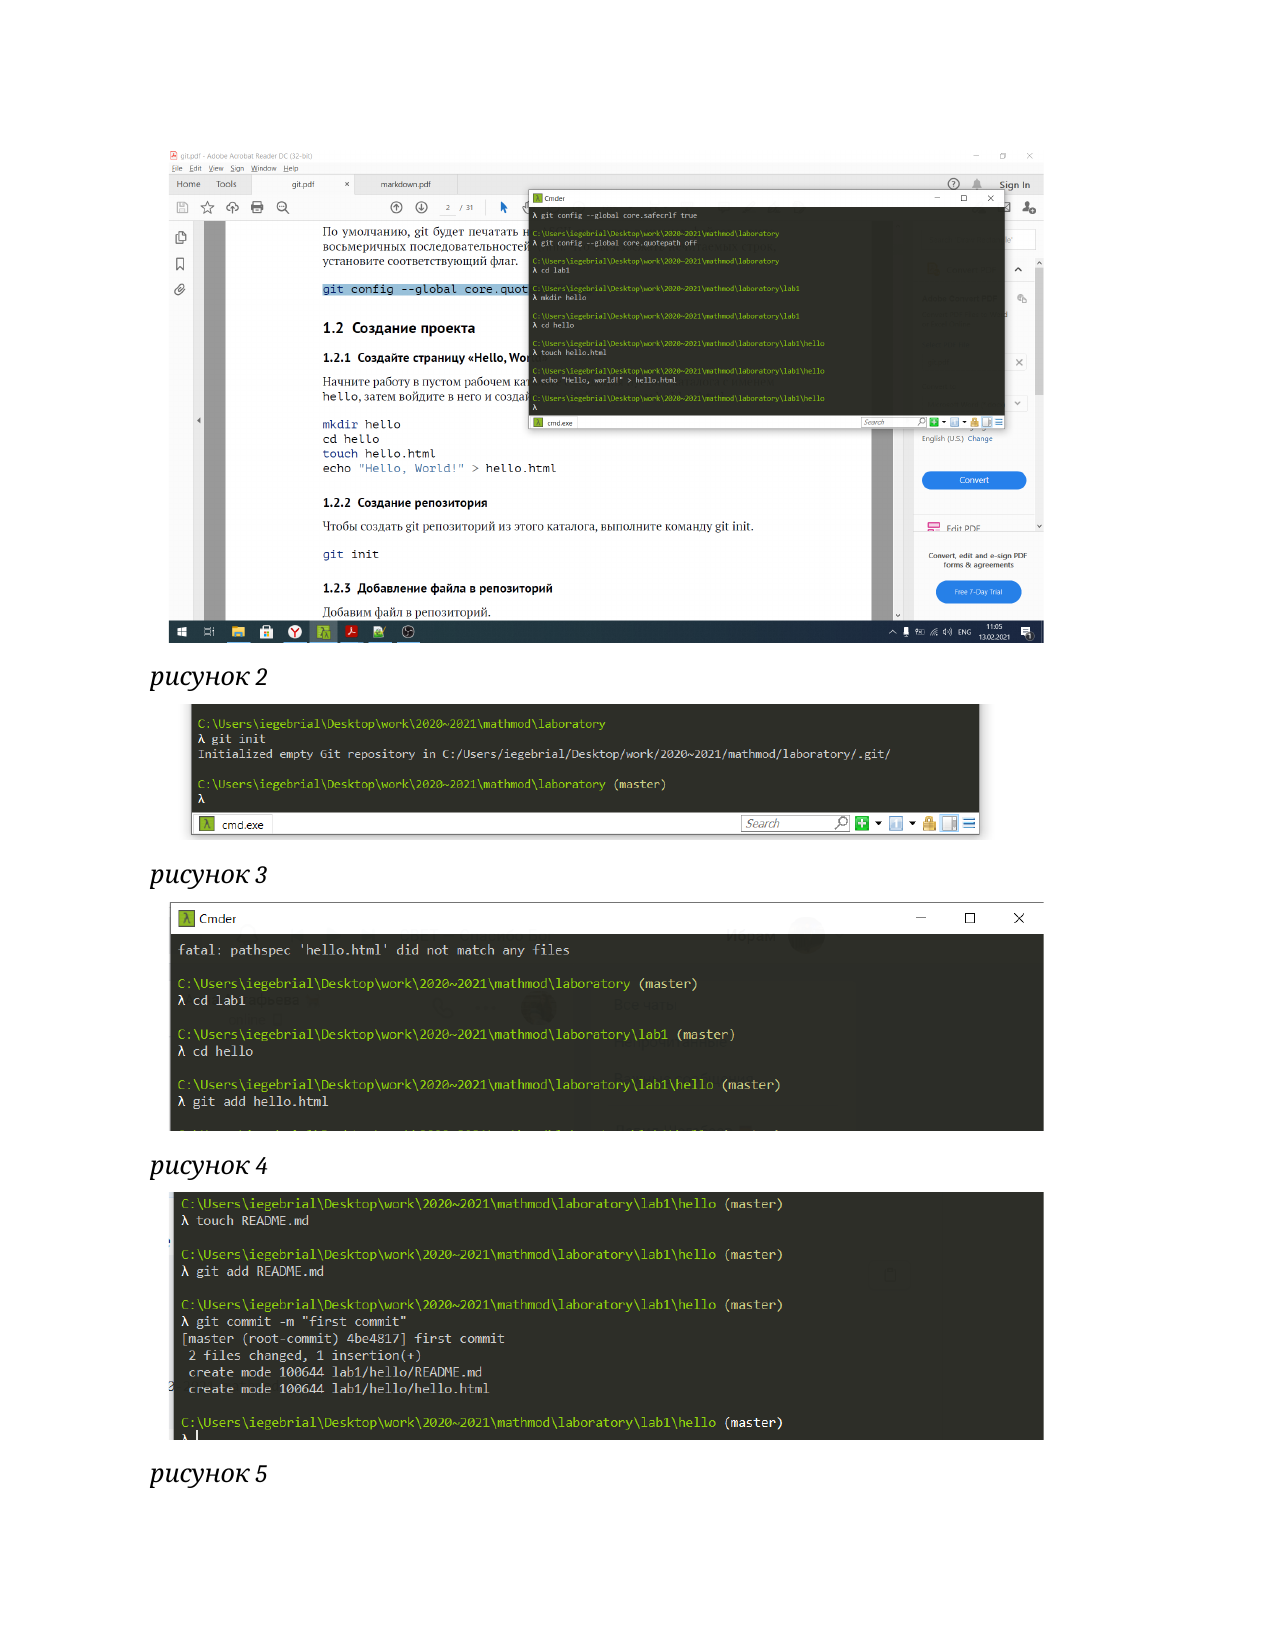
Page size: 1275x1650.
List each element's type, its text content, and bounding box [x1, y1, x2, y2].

text рисунок 4 [150, 1152, 1125, 1180]
text рисунок 5 [150, 1460, 1125, 1489]
picture [168, 902, 1044, 1131]
text рисунок 3 [150, 861, 1125, 889]
picture [168, 704, 1044, 840]
picture [168, 1192, 1044, 1440]
text рисунок 2 [150, 663, 1125, 692]
picture [168, 150, 1044, 643]
